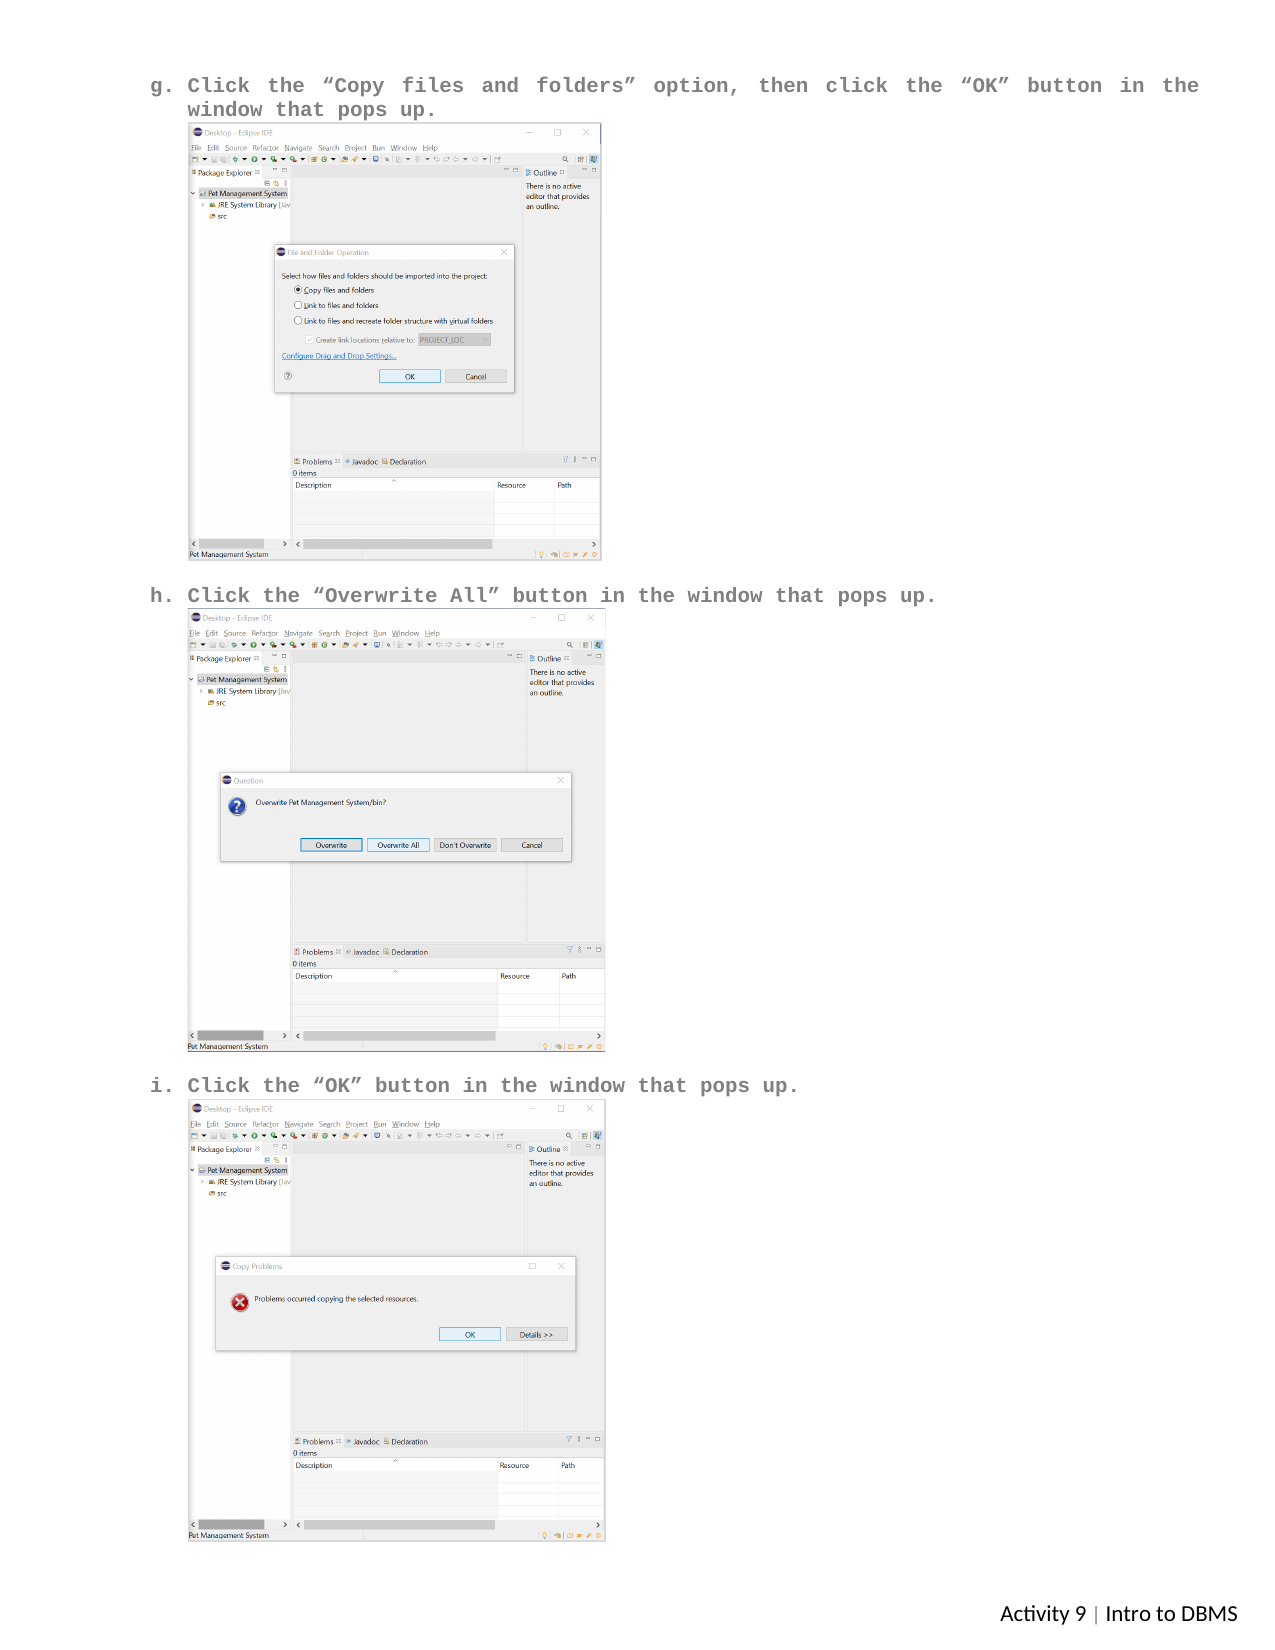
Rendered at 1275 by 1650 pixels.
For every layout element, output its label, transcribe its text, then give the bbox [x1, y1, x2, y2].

picture [189, 1100, 604, 1540]
list Click the “OK” button in the window that pops up. [150, 1075, 1200, 1098]
list Click the “Copy files and folders” option, then click the “OK” button in the window that pops up. [150, 75, 1200, 122]
picture [189, 124, 601, 559]
picture [187, 608, 606, 1052]
list Click the “Overwrite All” button in the window that pops up. [150, 585, 1200, 608]
